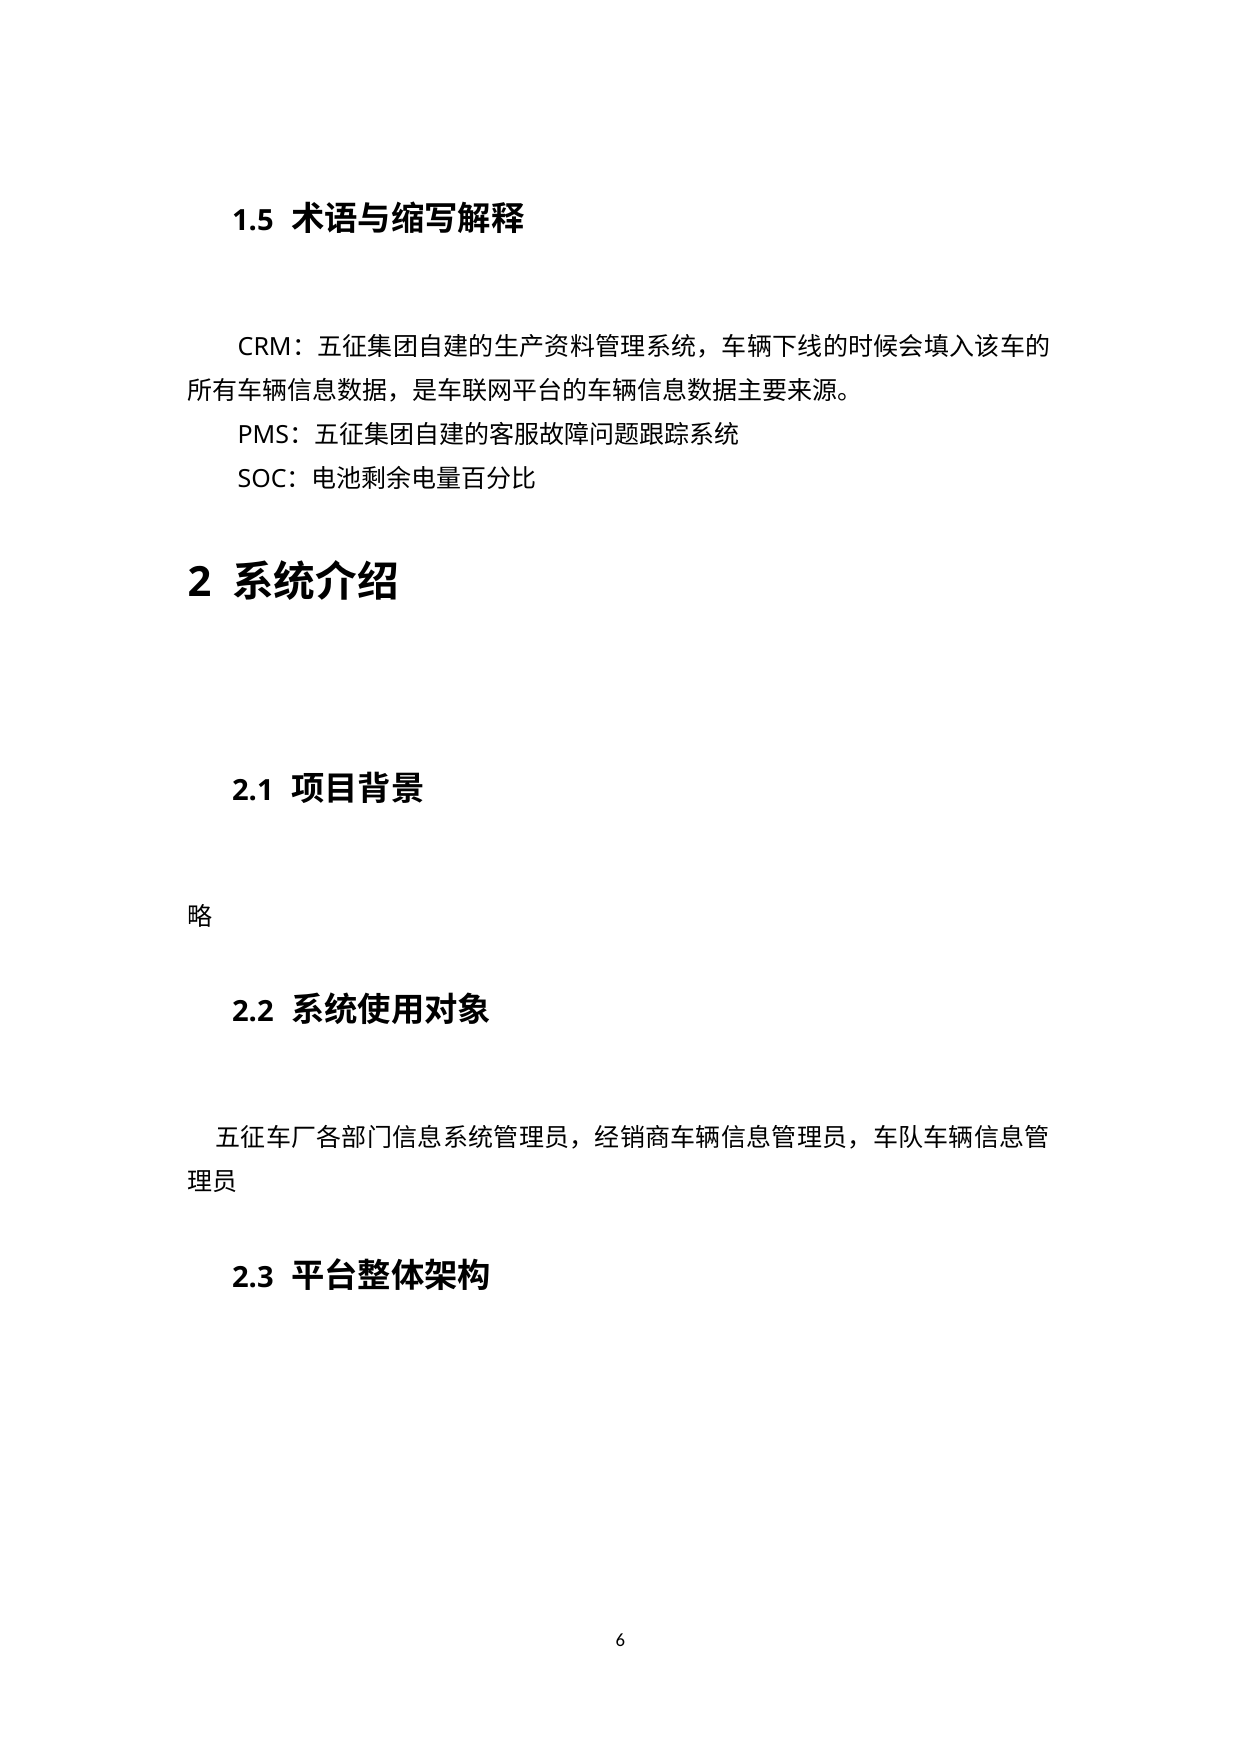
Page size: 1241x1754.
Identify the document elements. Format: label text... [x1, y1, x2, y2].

subtitle 项目背景 [232, 742, 1053, 830]
text CRM：五征集团自建的生产资料管理系统，车辆下线的时候会填入该车的所有车辆信息数据，是车联网平台的车辆信息数据主要来源。 [187, 322, 1053, 410]
subtitle 系统使用对象 [232, 963, 1053, 1051]
text PMS：五征集团自建的客服故障问题跟踪系统 [187, 410, 1053, 454]
text 略 [187, 892, 1053, 936]
subtitle 平台整体架构 [232, 1229, 1053, 1317]
subtitle 术语与缩写解释 [232, 172, 1053, 260]
text SOC：电池剩余电量百分比 [187, 454, 1053, 498]
subtitle 系统介绍 [187, 534, 1053, 622]
text 五征车厂各部门信息系统管理员，经销商车辆信息管理员，车队车辆信息管理员 [187, 1113, 1053, 1202]
